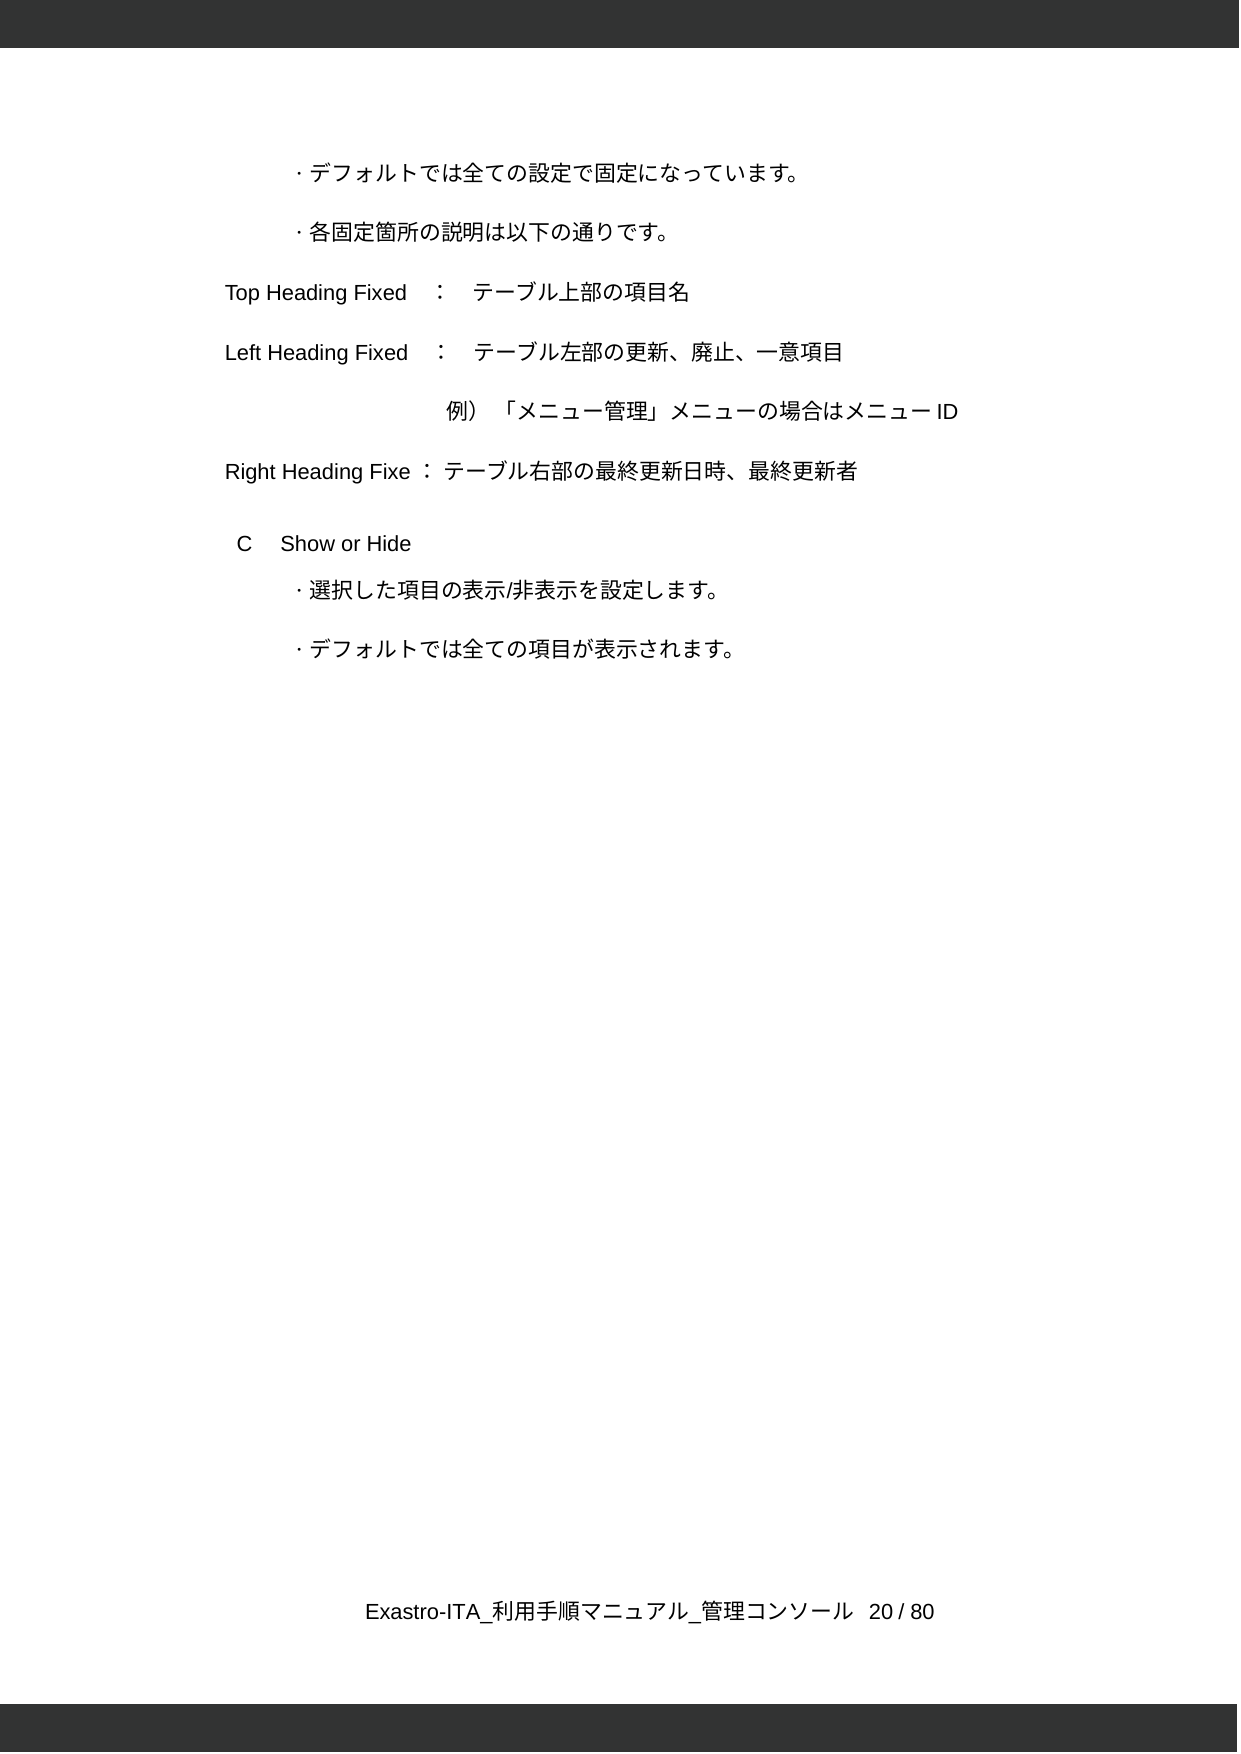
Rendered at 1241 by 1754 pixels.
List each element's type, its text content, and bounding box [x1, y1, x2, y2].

text 例） 「メニュー管理」メニューの場合はメニューID [148, 380, 1152, 440]
picture [0, 1704, 1237, 1752]
text Right Heading Fixe ： テーブル右部の最終更新日時、最終更新者 [148, 440, 1152, 499]
picture [0, 0, 1239, 48]
list デフォルトでは全ての項目が表示されます。 [295, 618, 1152, 678]
list 選択した項目の表示/非表示を設定します。 [295, 559, 1152, 618]
text Top Heading Fixed ： テーブル上部の項目名 [148, 261, 1152, 321]
text Left Heading Fixed ： テーブル左部の更新、廃止、一意項目 [148, 321, 1152, 380]
text Show or Hide [236, 529, 1152, 559]
list 各固定箇所の説明は以下の通りです。 [295, 201, 1152, 261]
list デフォルトでは全ての設定で固定になっています。 [295, 142, 1152, 201]
